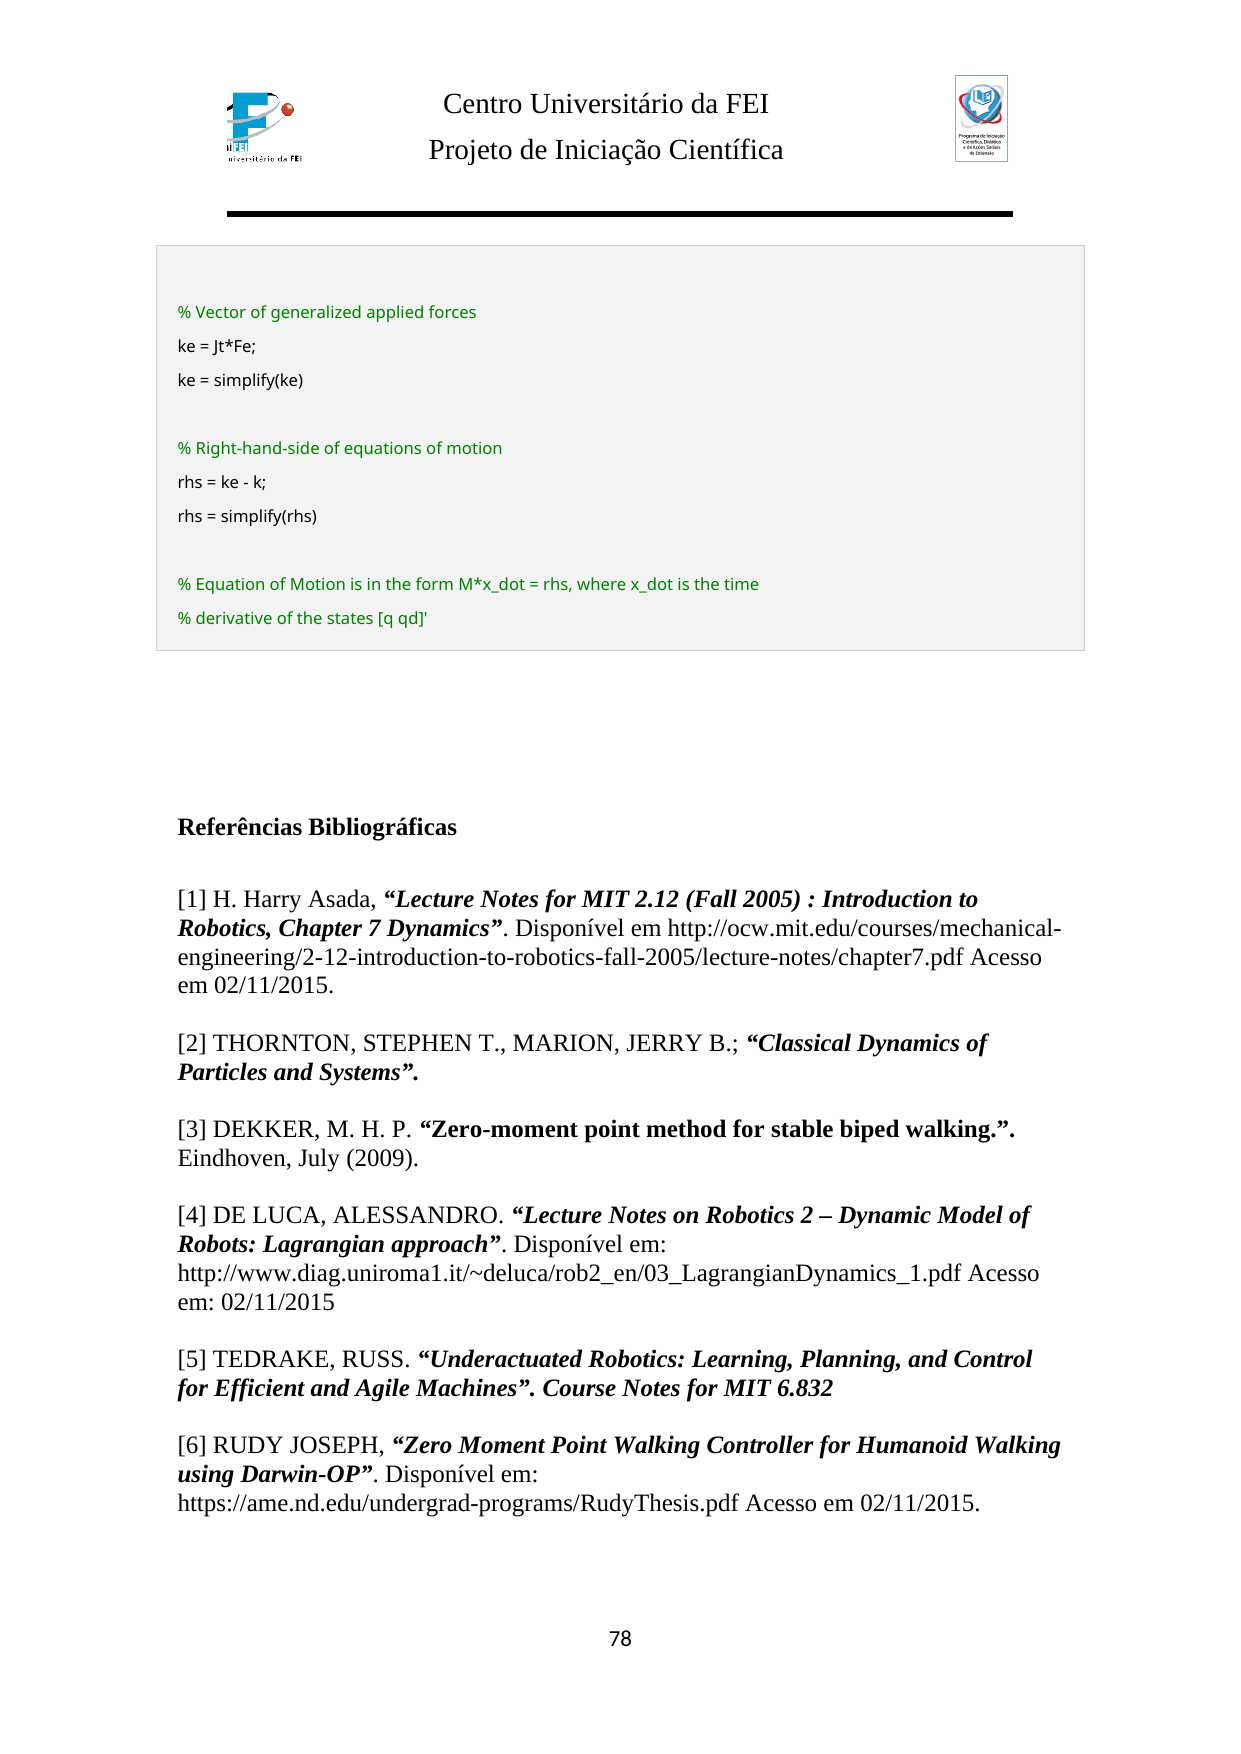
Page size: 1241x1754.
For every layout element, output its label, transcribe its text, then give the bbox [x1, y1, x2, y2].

text [6] RUDY JOSEPH, “Zero Moment Point Walking Controller for Humanoid Walking using Darwin-OP”. Disponível em: https://ame.nd.edu/undergrad-programs/RudyThesis.pdf Acesso em 02/11/2015. [177, 1431, 1063, 1517]
text [4] DE LUCA, ALESSANDRO. “Lecture Notes on Robotics 2 – Dynamic Model of Robots: Lagrangian approach”. Disponível em: http://www.diag.uniroma1.it/~deluca/rob2_en/03_LagrangianDynamics_1.pdf Acesso em: 02/11/2015 [177, 1201, 1063, 1316]
text Referências Bibliográficas [177, 812, 1063, 841]
picture [954, 73, 1009, 163]
text [2] THORNTON, STEPHEN T., MARION, JERRY B.; “Classical Dynamics of Particles and Systems”. [177, 1028, 1063, 1086]
text [1] H. Harry Asada, “Lecture Notes for MIT 2.12 (Fall 2005) : Introduction to Robotics, Chapter 7 Dynamics”. Disponível em http://ocw.mit.edu/courses/mechanical-engineering/2-12-introduction-to-robotics-fall-2005/lecture-notes/chapter7.pdf Acesso em 02/11/2015. [177, 884, 1063, 999]
picture [227, 92, 302, 162]
text [3] DEKKER, M. H. P. “Zero-moment point method for stable biped walking.”. Eindhoven, July (2009). [177, 1114, 1063, 1172]
text [5] TEDRAKE, RUSS. “Underactuated Robotics: Learning, Planning, and Control for Efficient and Agile Machines”. Course Notes for MIT 6.832 [177, 1344, 1063, 1402]
